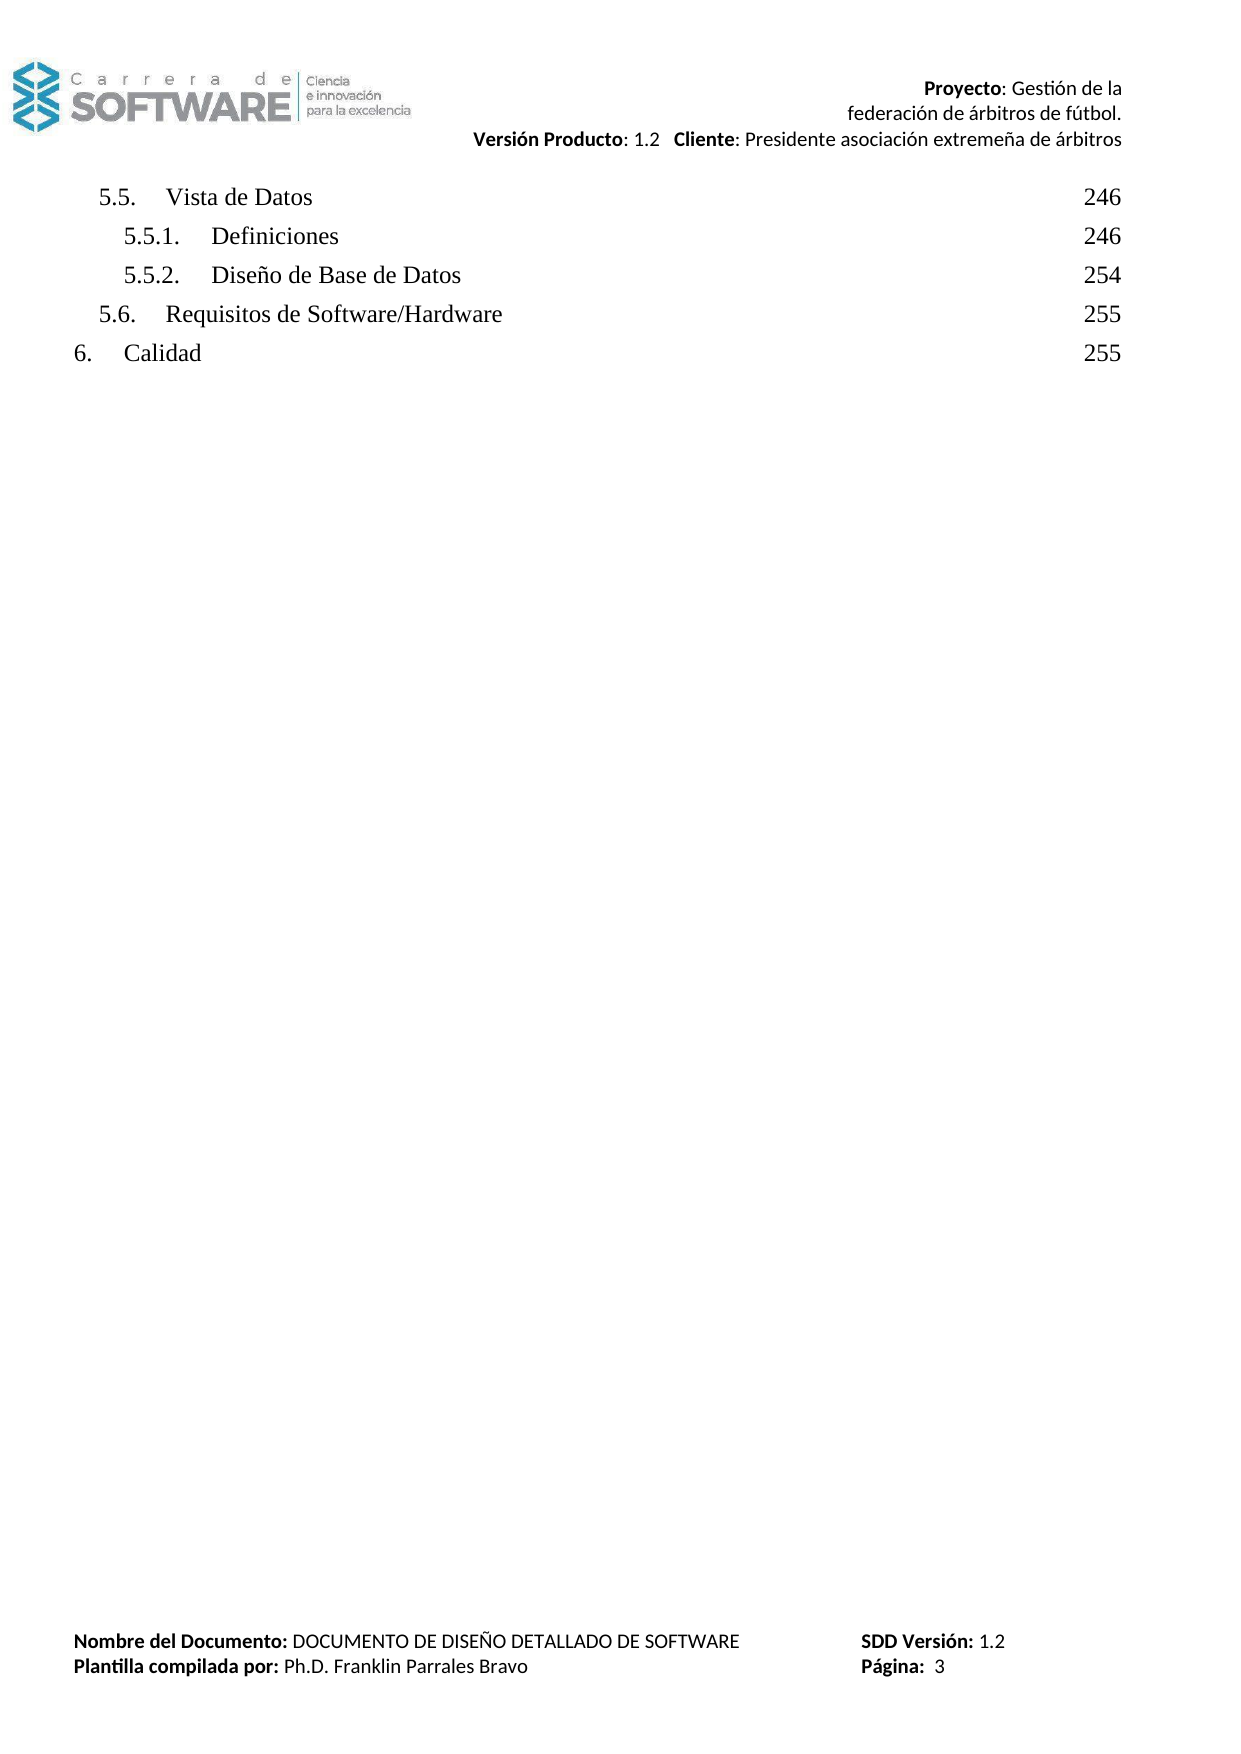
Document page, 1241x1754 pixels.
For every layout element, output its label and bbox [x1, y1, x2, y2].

picture [2, 46, 417, 154]
